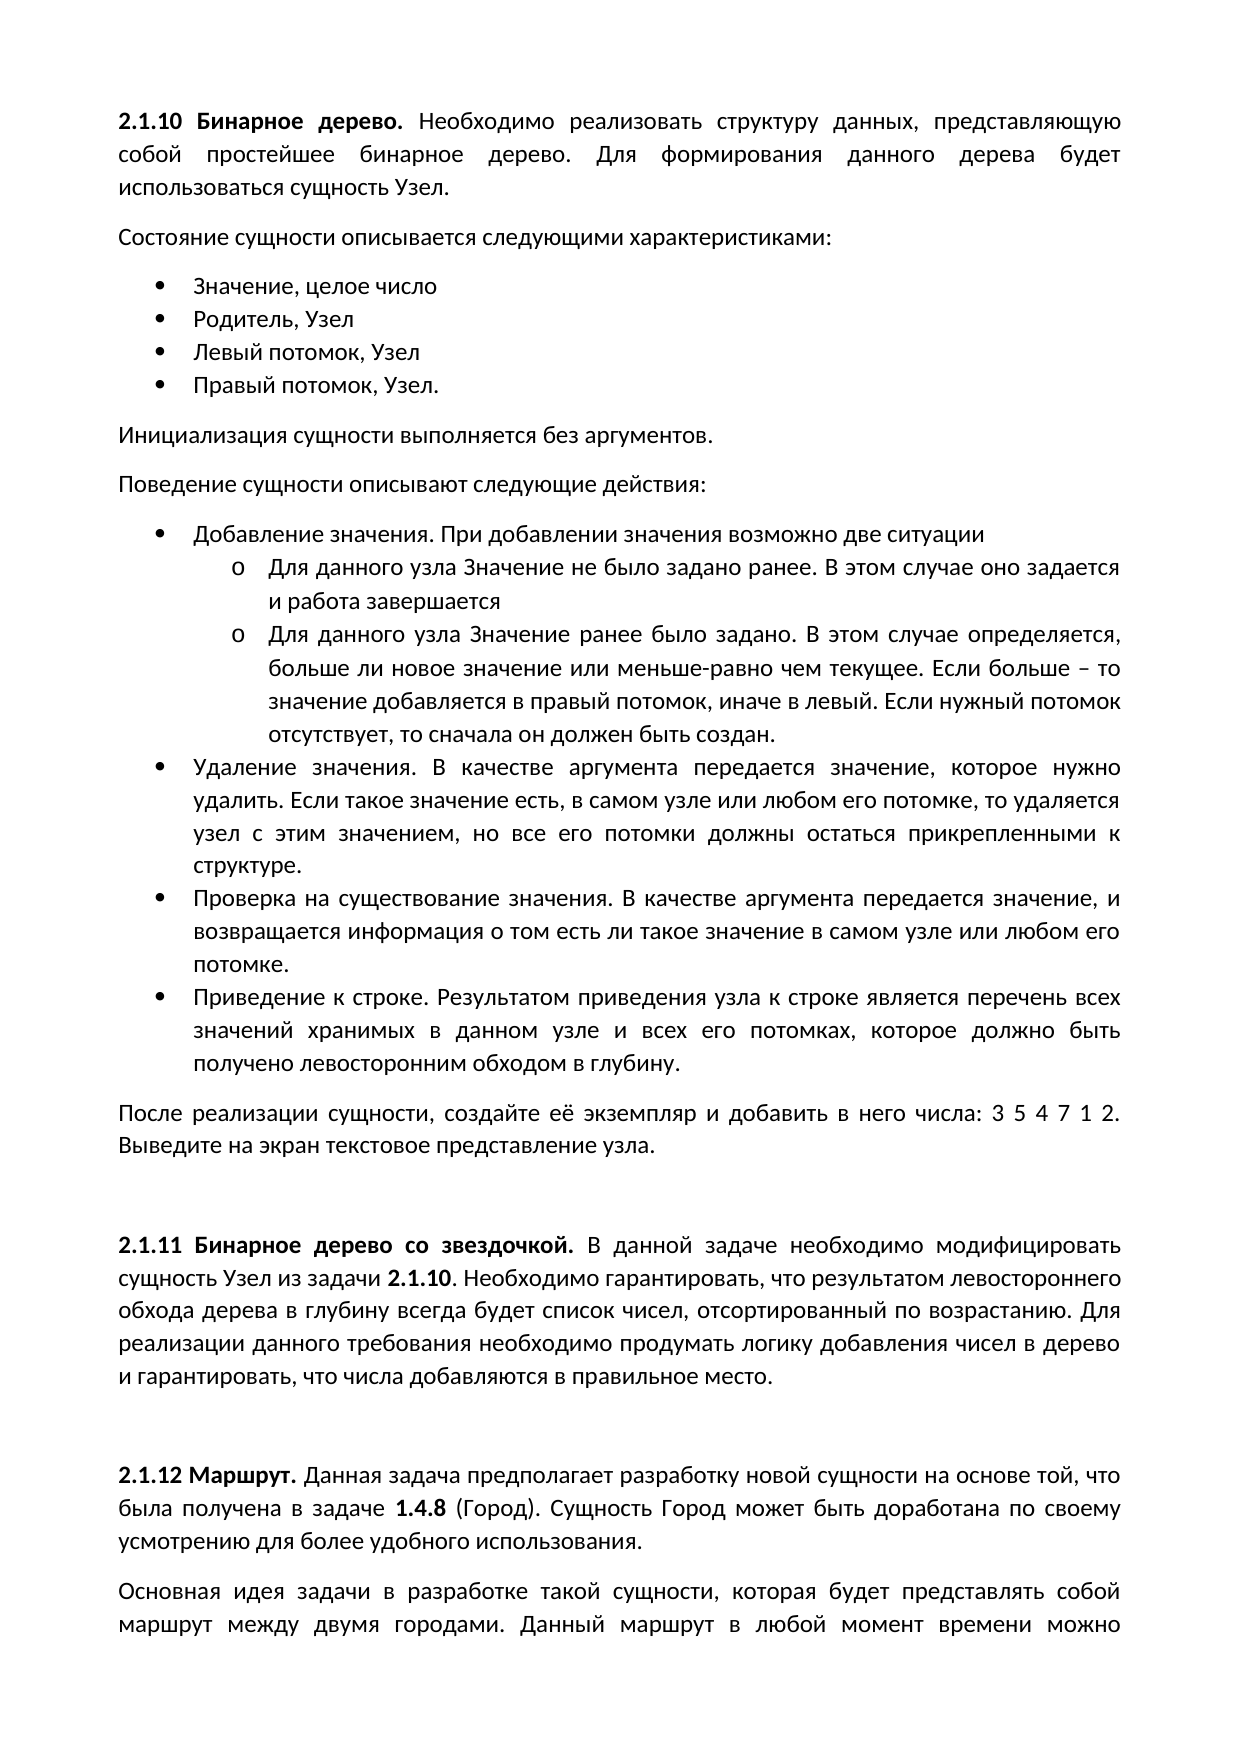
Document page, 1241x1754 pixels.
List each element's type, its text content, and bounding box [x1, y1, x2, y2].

list Родитель, Узел [156, 303, 1122, 334]
list Правый потомок, Узел. [156, 369, 1122, 400]
list Удаление значения. В качестве аргумента передается значение, которое нужно удалить. Если такое значение есть, в самом узле или любом его потомке, то удаляется узел с этим значением, но все его потомки должны остаться прикрепленными к структуре. [156, 751, 1122, 880]
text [118, 1575, 1122, 1638]
list Значение, целое число [156, 271, 1122, 301]
list Добавление значения. При добавлении значения возможно две ситуации [156, 518, 1122, 548]
list Для данного узла Значение ранее было задано. В этом случае определяется, больше ли новое значение или меньше-равно чем текущее. Если больше – то значение добавляется в правый потомок, иначе в левый. Если нужный потомок отсутствует, то сначала он должен быть создан. [231, 618, 1122, 748]
text После реализации сущности, создайте её экземпляр и добавить в него числа: 3 5 4 7 1 2. Выведите на экран текстовое представление узла. [118, 1097, 1122, 1160]
list Для данного узла Значение не было задано ранее. В этом случае оно задается и работа завершается [231, 551, 1122, 616]
list Левый потомок, Узел [156, 336, 1122, 367]
list Проверка на существование значения. В качестве аргумента передается значение, и возвращается информация о том есть ли такое значение в самом узле или любом его потомке. [156, 883, 1122, 979]
text Поведение сущности описывают следующие действия: [118, 468, 1122, 499]
text 2.1.10 Бинарное дерево. Необходимо реализовать структуру данных, представляющую собой простейшее бинарное дерево. Для формирования данного дерева будет использоваться сущность Узел. [118, 106, 1122, 202]
list Приведение к строке. Результатом приведения узла к строке является перечень всех значений хранимых в данном узле и всех его потомках, которое должно быть получено левосторонним обходом в глубину. [156, 981, 1122, 1078]
text Инициализация сущности выполняется без аргументов. [118, 419, 1122, 449]
text 2.1.11 Бинарное дерево со звездочкой. В данной задаче необходимо модифицировать сущность Узел из задачи 2.1.10. Необходимо гарантировать, что результатом левостороннего обхода дерева в глубину всегда будет список чисел, отсортированный по возрастанию. Для реализации данного требования необходимо продумать логику добавления чисел в дерево и гарантировать, что числа добавляются в правильное место. [118, 1229, 1122, 1391]
text 2.1.12 Маршрут. Данная задача предполагает разработку новой сущности на основе той, что была получена в задаче 1.4.8 (Город). Сущность Город может быть доработана по своему усмотрению для более удобного использования. [118, 1460, 1122, 1556]
text Состояние сущности описывается следующими характеристиками: [118, 221, 1122, 251]
